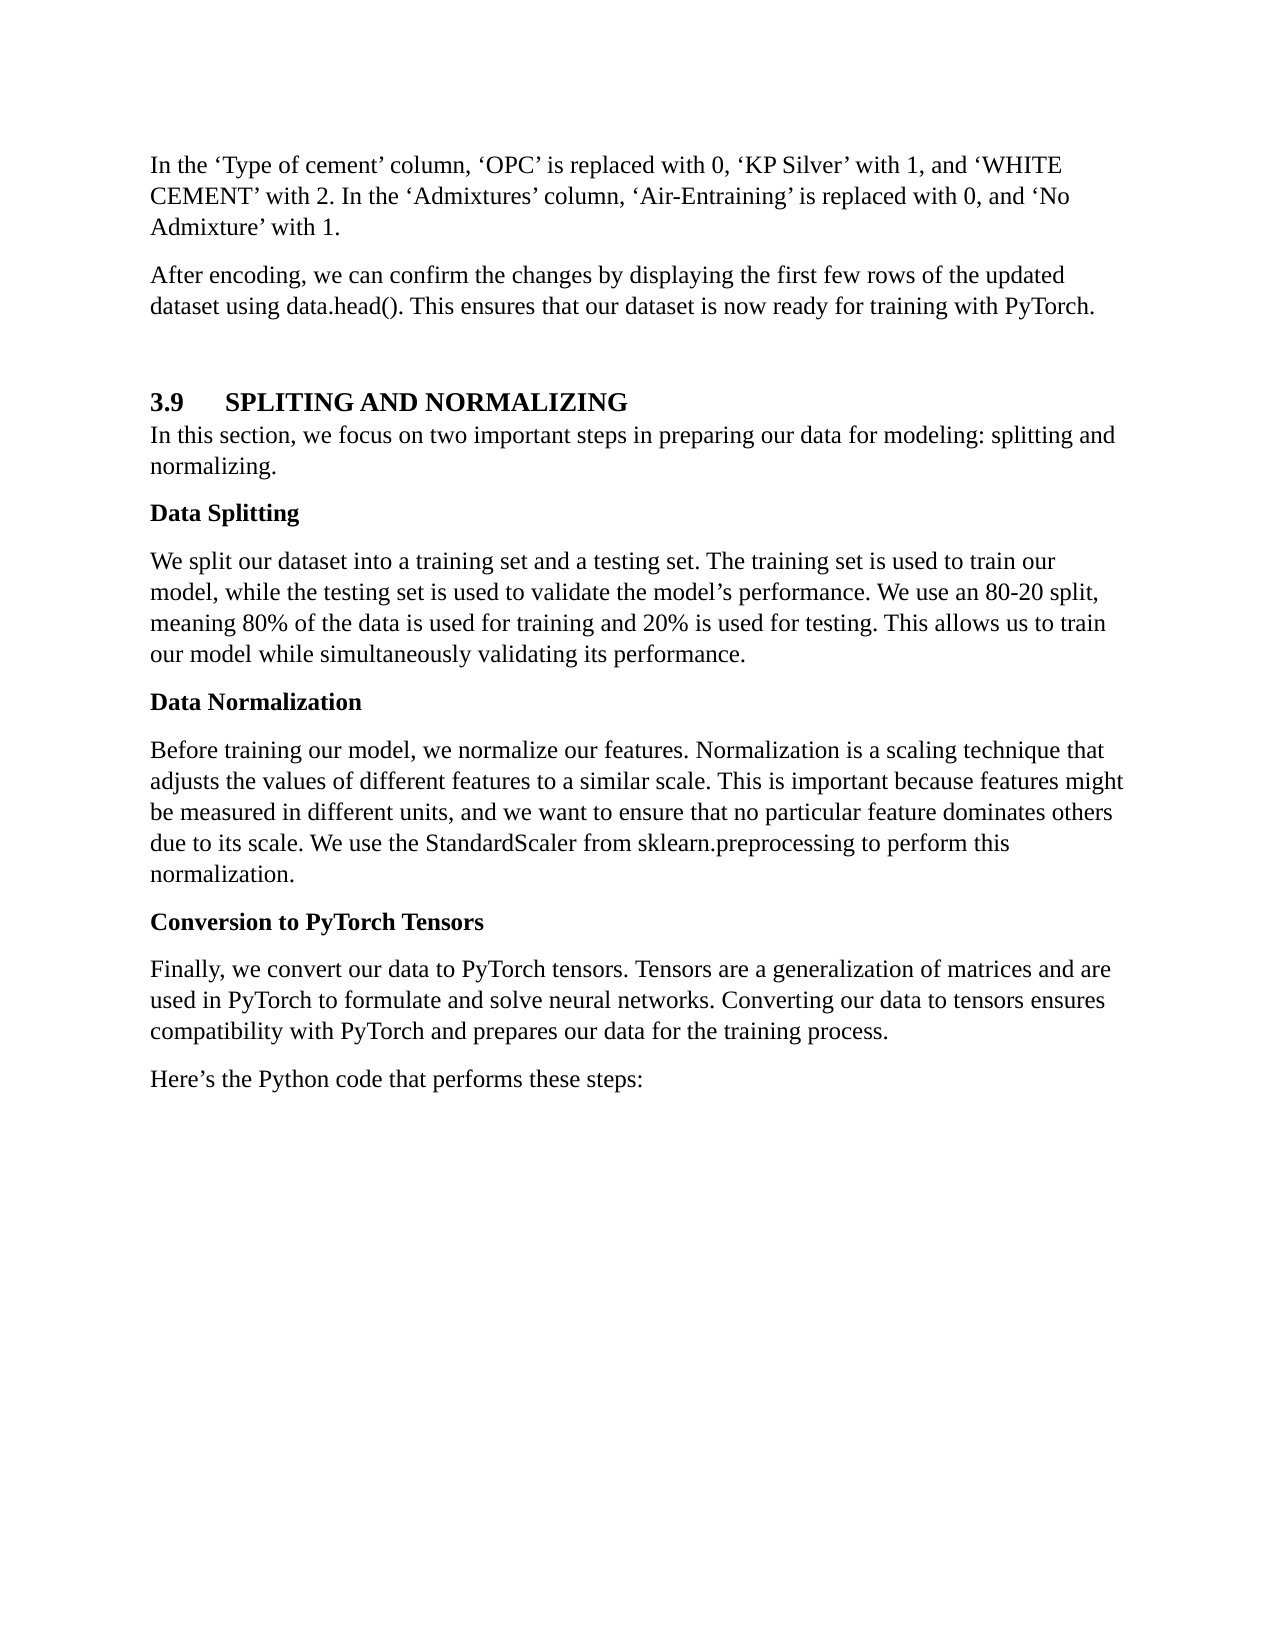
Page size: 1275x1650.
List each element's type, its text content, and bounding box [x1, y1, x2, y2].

text In the ‘Type of cement’ column, ‘OPC’ is replaced with 0, ‘KP Silver’ with 1, and ‘WHITE CEMENT’ with 2. In the ‘Admixtures’ column, ‘Air-Entraining’ is replaced with 0, and ‘No Admixture’ with 1. [150, 150, 1125, 241]
text Finally, we convert our data to PyTorch tensors. Tensors are a generalization of matrices and are used in PyTorch to formulate and solve neural networks. Converting our data to tensors ensures compatibility with PyTorch and prepares our data for the training process. [150, 954, 1125, 1045]
text After encoding, we can confirm the changes by displaying the first few rows of the updated dataset using data.head(). This ensures that our dataset is now ready for training with PyTorch. [150, 260, 1125, 319]
text Before training our model, we normalize our features. Normalization is a scaling technique that adjusts the values of different features to a similar scale. This is important because features might be measured in different units, and we want to ensure that no particular feature dominates others due to its scale. We use the StandardScaler from sklearn.preprocessing to perform this normalization. [150, 735, 1125, 888]
subtitle 3.9 SPLITING AND NORMALIZING [150, 386, 1125, 417]
text Conversion to PyTorch Tensors [150, 907, 1125, 935]
text Here’s the Python code that performs these steps: [150, 1064, 1125, 1093]
text In this section, we focus on two important steps in preparing our data for modeling: splitting and normalizing. [150, 420, 1125, 479]
text We split our dataset into a training set and a testing set. The training set is used to train our model, while the testing set is used to validate the model’s performance. We use an 80-20 split, meaning 80% of the data is used for training and 20% is used for testing. This allows us to train our model while simultaneously validating its performance. [150, 546, 1125, 668]
text Data Normalization [150, 687, 1125, 716]
text Data Splitting [150, 498, 1125, 527]
